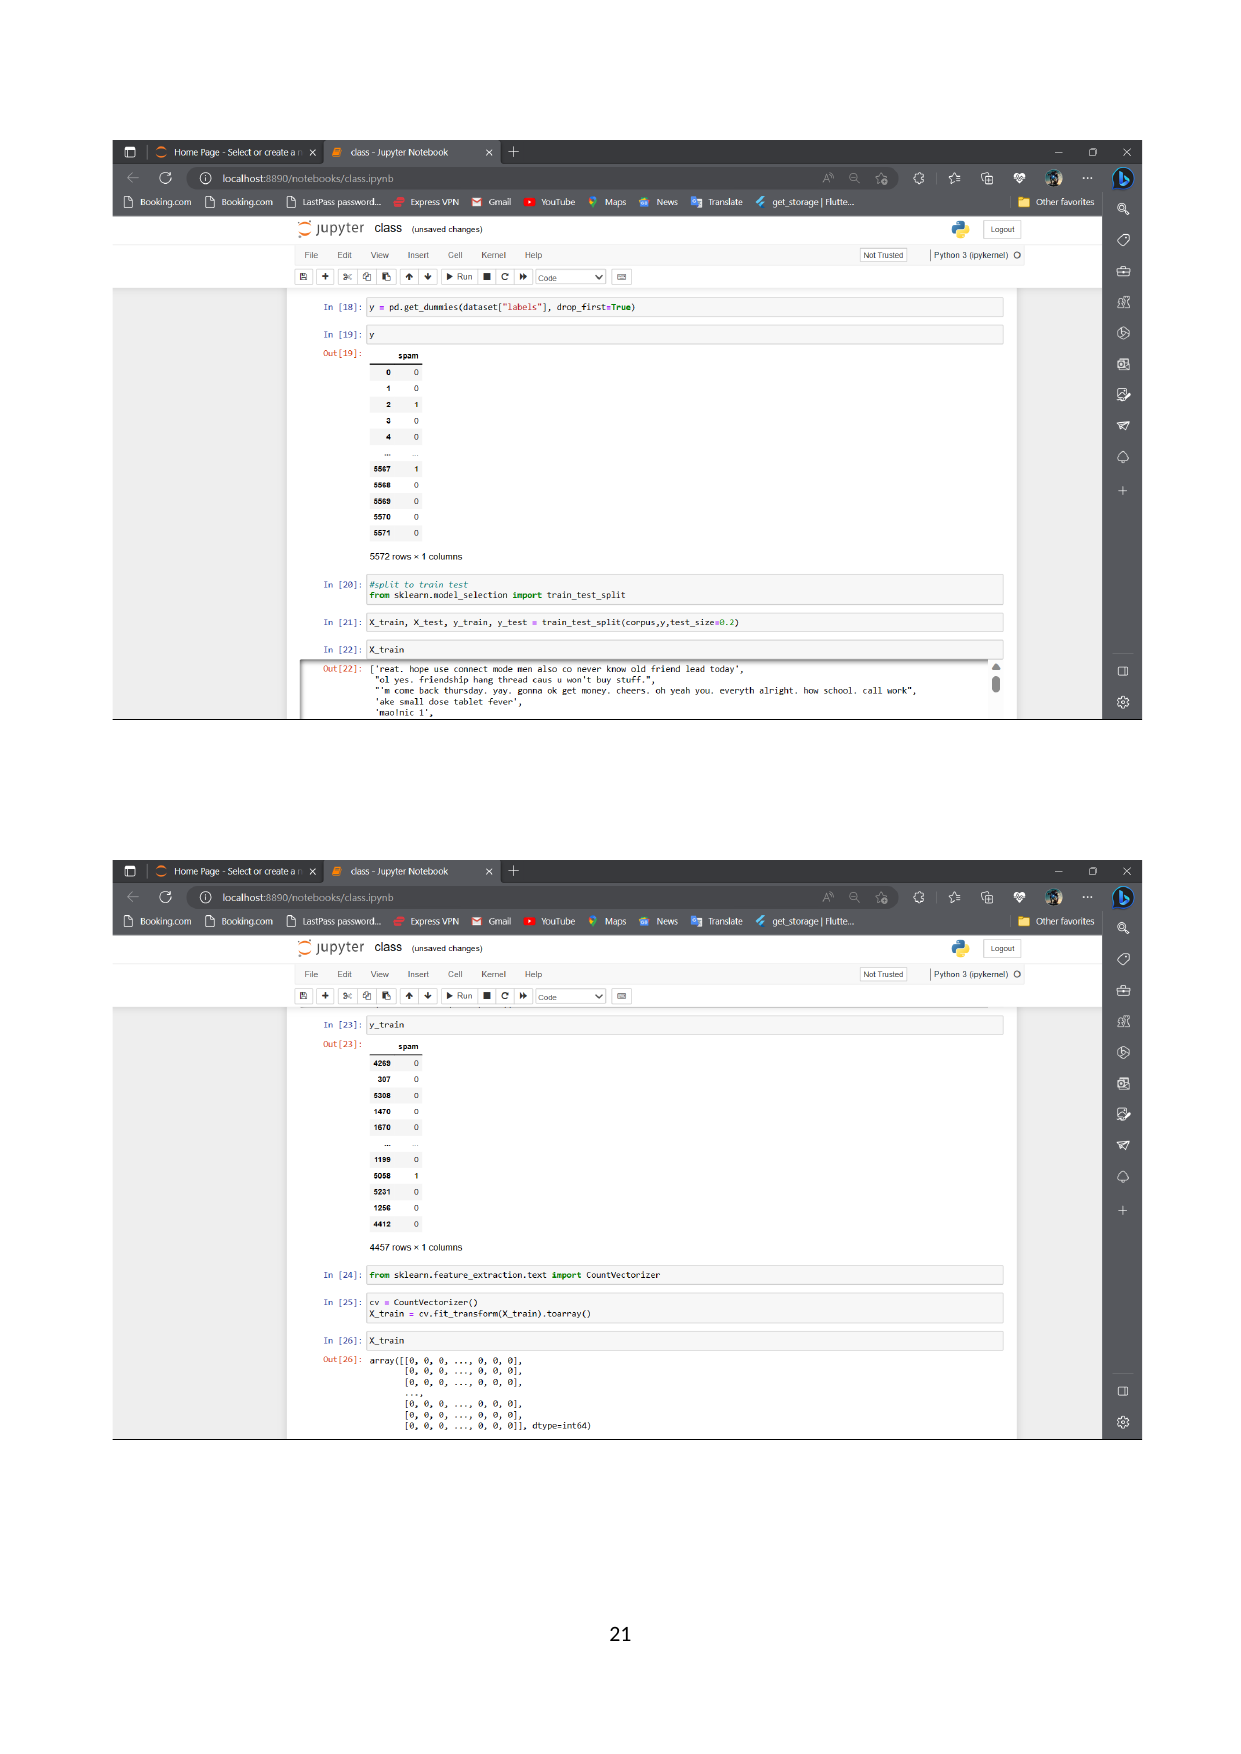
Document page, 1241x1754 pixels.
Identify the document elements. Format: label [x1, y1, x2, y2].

picture [112, 140, 1143, 720]
picture [112, 860, 1143, 1440]
